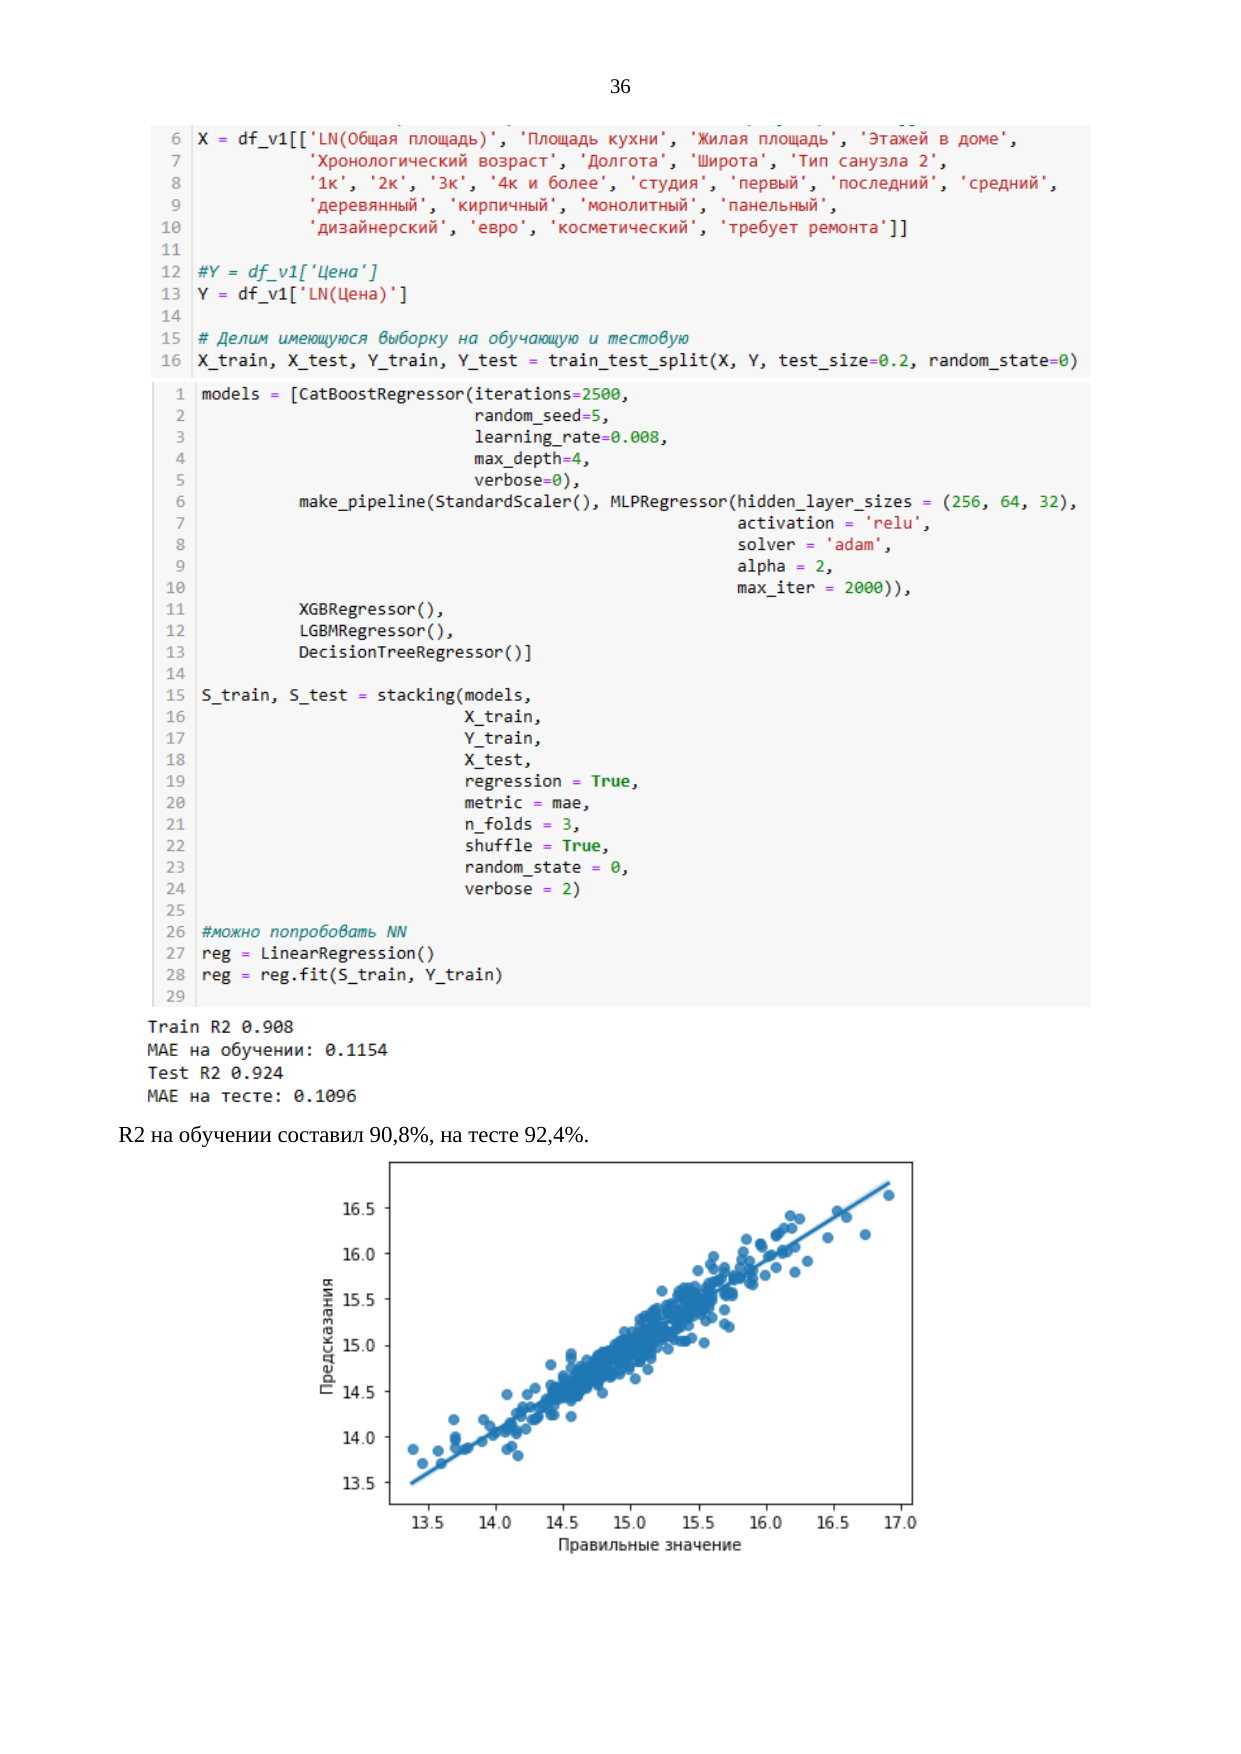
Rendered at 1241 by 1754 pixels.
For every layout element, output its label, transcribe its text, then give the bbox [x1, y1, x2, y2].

picture [300, 1151, 940, 1565]
picture [150, 125, 1090, 378]
picture [132, 1010, 413, 1117]
picture [150, 382, 1091, 1007]
text R2 на обучении составил 90,8%, на тесте 92,4%. [59, 1121, 1181, 1147]
